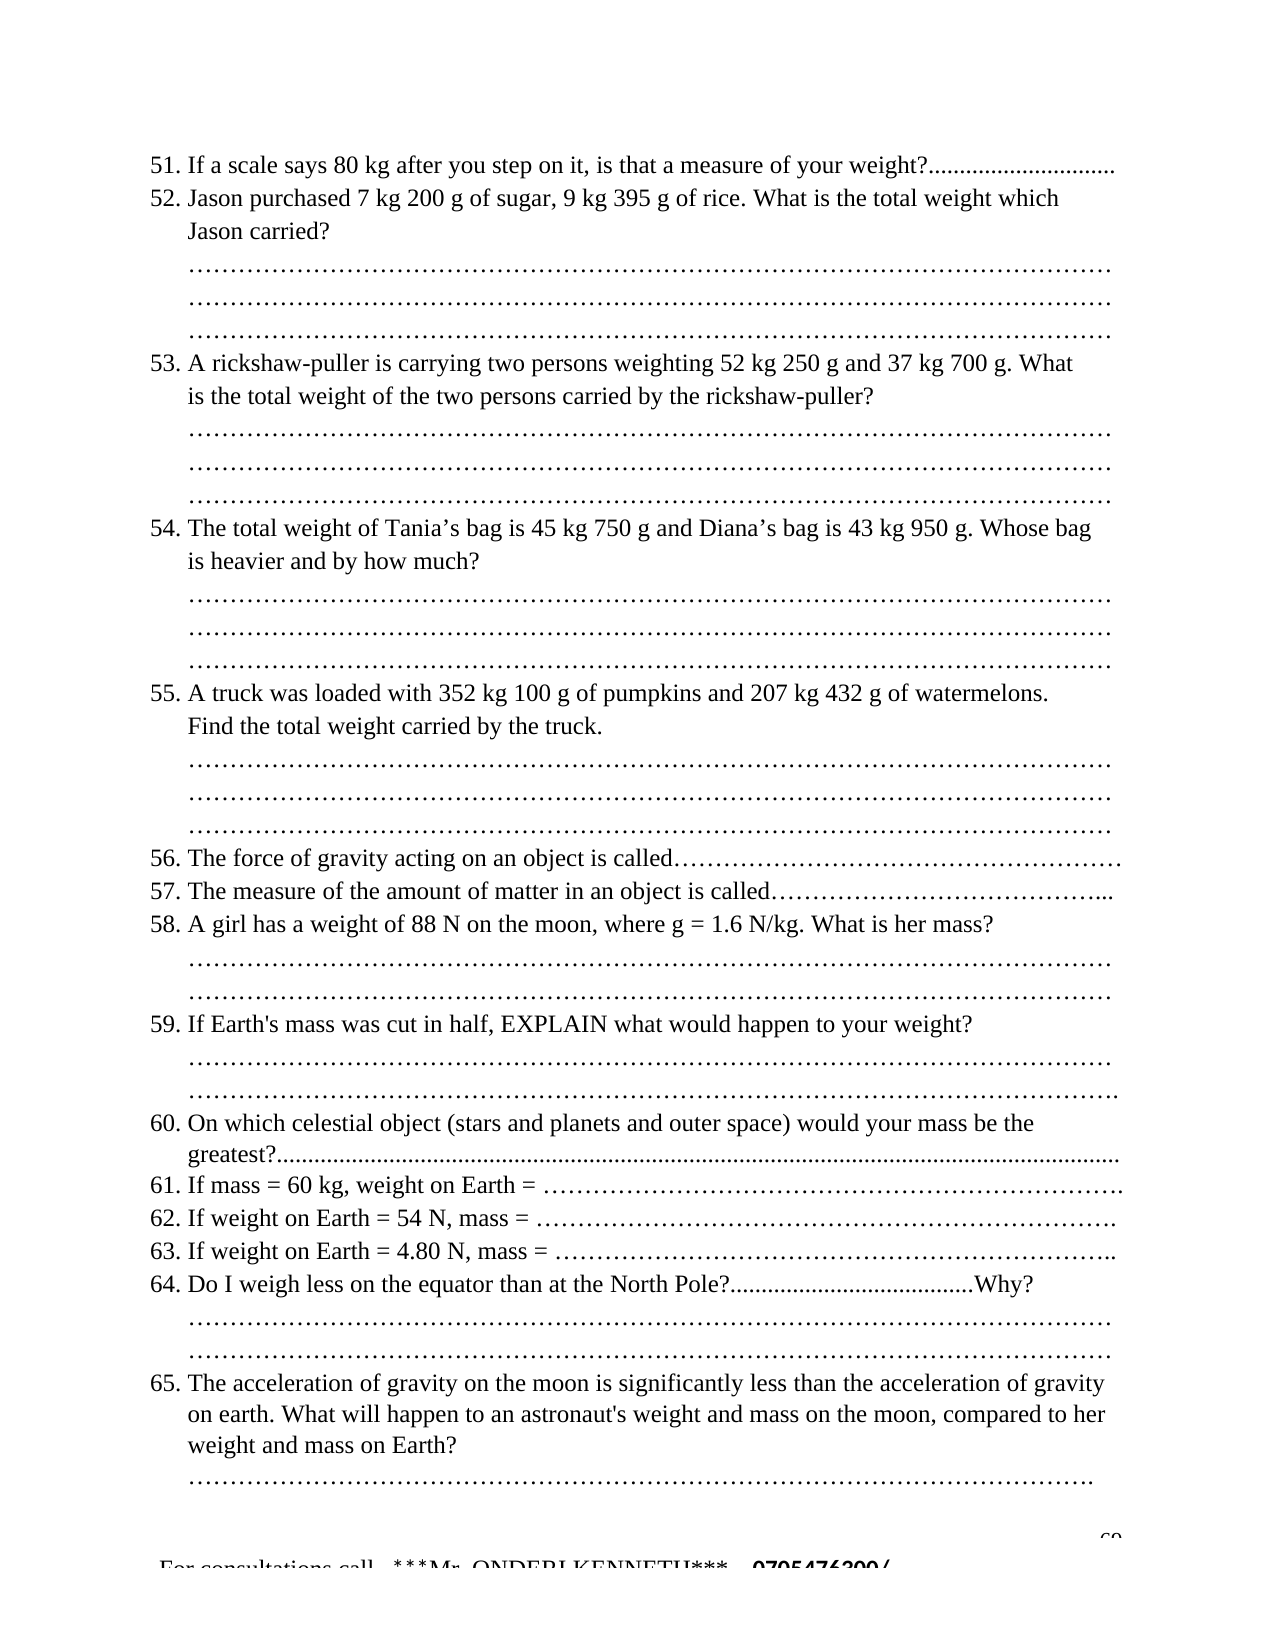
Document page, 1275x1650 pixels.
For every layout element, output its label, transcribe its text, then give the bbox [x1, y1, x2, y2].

list The force of gravity acting on an object is called……………………………………………… [150, 843, 1219, 872]
list Do I weigh less on the equator than at the North Pole? Why? [150, 1269, 1219, 1298]
list If a scale says 80 kg after you step on it, is that a measure of your weight?.............................. [150, 150, 1219, 179]
text ………………………………………………………………………………………………… [187, 777, 1219, 806]
text …………………………………………………………………………………………………. [187, 1075, 1219, 1104]
text ………………………………………………………………………………………………… [187, 315, 1219, 344]
list A rickshaw-puller is carrying two persons weighting 52 kg 250 g and 37 kg 700 g. What is the total weight of the two persons carried by the rickshaw-puller? [150, 348, 1096, 410]
text ………………………………………………………………………………………………… [187, 1302, 1219, 1331]
text ………………………………………………………………………………………………… [187, 249, 1219, 278]
list If Earth's mass was cut in half, EXPLAIN what would happen to your weight? [150, 1009, 1219, 1037]
text ………………………………………………………………………………………………… [187, 612, 1219, 641]
text ………………………………………………………………………………………………… [187, 943, 1219, 971]
list On which celestial object (stars and planets and outer space) would your mass be the greatest?....................................................................................................................................... [150, 1108, 1120, 1168]
text 63. If weight on Earth = 4.80 N, mass = ………………………………………………………….. [150, 1236, 1219, 1265]
text ………………………………………………………………………………………………… [187, 282, 1219, 311]
text ………………………………………………………………………………………………… [187, 744, 1219, 773]
list A truck was loaded with 352 kg 100 g of pumpkins and 207 kg 432 g of watermelons. Find the total weight carried by the truck. [150, 678, 1101, 740]
text 62. If weight on Earth = 54 N, mass = ……………………………………………………………. [150, 1203, 1219, 1232]
list The measure of the amount of matter in an object is called…………………………………... [150, 876, 1219, 905]
text 61. If mass = 60 kg, weight on Earth = ……………………………………………………………. [150, 1170, 1219, 1199]
list The acceleration of gravity on the moon is significantly less than the acceleration of gravity on earth. What will happen to an astronaut's weight and mass on the moon, compared to her weight and mass on Earth? [150, 1368, 1106, 1459]
text ………………………………………………………………………………………………… [187, 1042, 1219, 1071]
text ………………………………………………………………………………………………. [187, 1462, 1219, 1490]
text ………………………………………………………………………………………………… [187, 645, 1219, 674]
text ………………………………………………………………………………………………… [187, 1335, 1219, 1364]
text ………………………………………………………………………………………………… [187, 810, 1219, 839]
text ………………………………………………………………………………………………… [187, 447, 1219, 476]
text ………………………………………………………………………………………………… [187, 414, 1219, 442]
list A girl has a weight of 88 N on the moon, where g = 1.6 N/kg. What is her mass? [150, 909, 1219, 938]
text ………………………………………………………………………………………………… [187, 976, 1219, 1004]
text ………………………………………………………………………………………………… [187, 480, 1219, 508]
list The total weight of Tania’s bag is 45 kg 750 g and Diana’s bag is 43 kg 950 g. Whose bag is heavier and by how much? [150, 513, 1113, 575]
text ………………………………………………………………………………………………… [187, 579, 1219, 608]
list Jason purchased 7 kg 200 g of sugar, 9 kg 395 g of rice. What is the total weight which Jason carried? [150, 183, 1121, 245]
